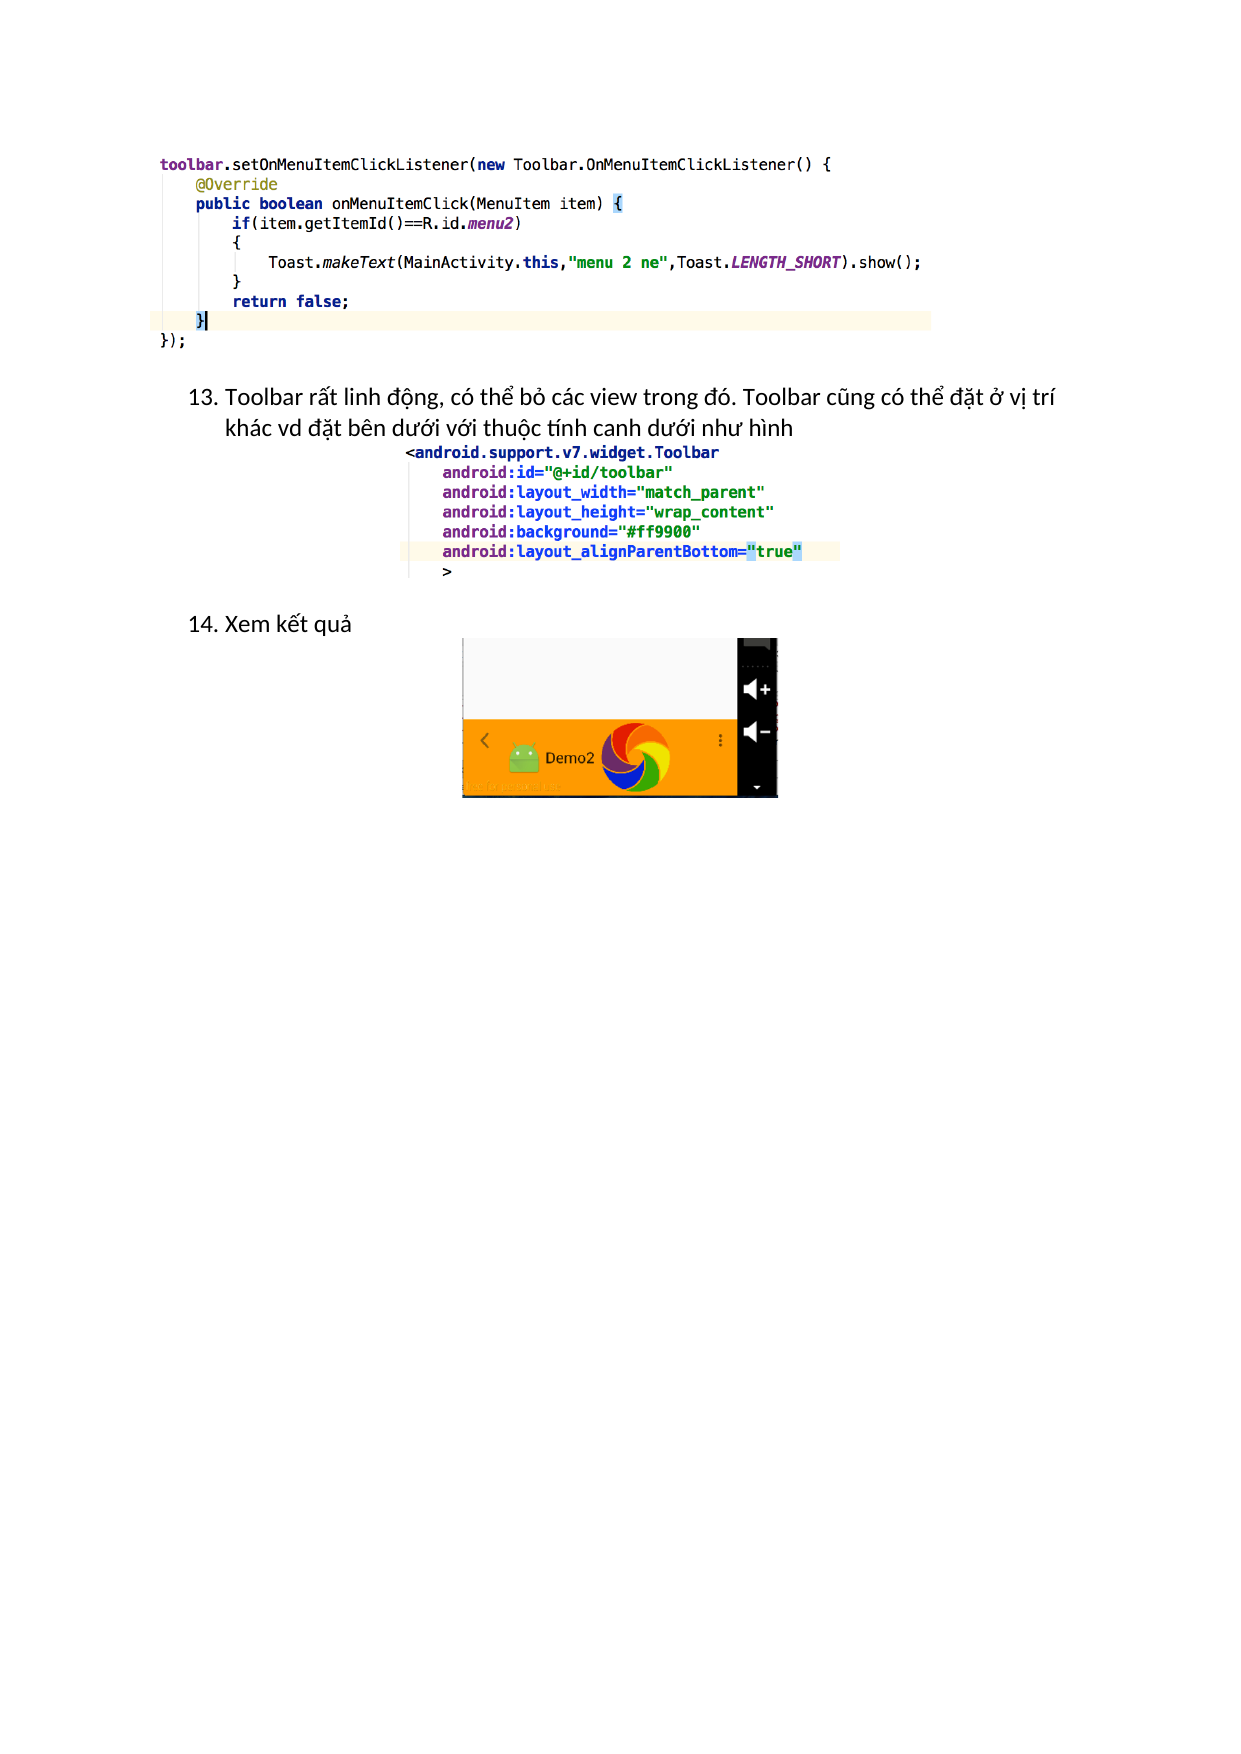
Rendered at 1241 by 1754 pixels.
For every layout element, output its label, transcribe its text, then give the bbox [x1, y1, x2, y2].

list Xem kết quả [187, 608, 1090, 639]
picture [462, 638, 779, 798]
picture [150, 150, 932, 351]
list Toolbar rất linh động, có thể bỏ các view trong đó. Toolbar cũng có thể đặt ở vị trí khác vd đặt bên dưới với thuộc tính canh dưới như hình [187, 381, 1090, 442]
picture [400, 442, 840, 578]
